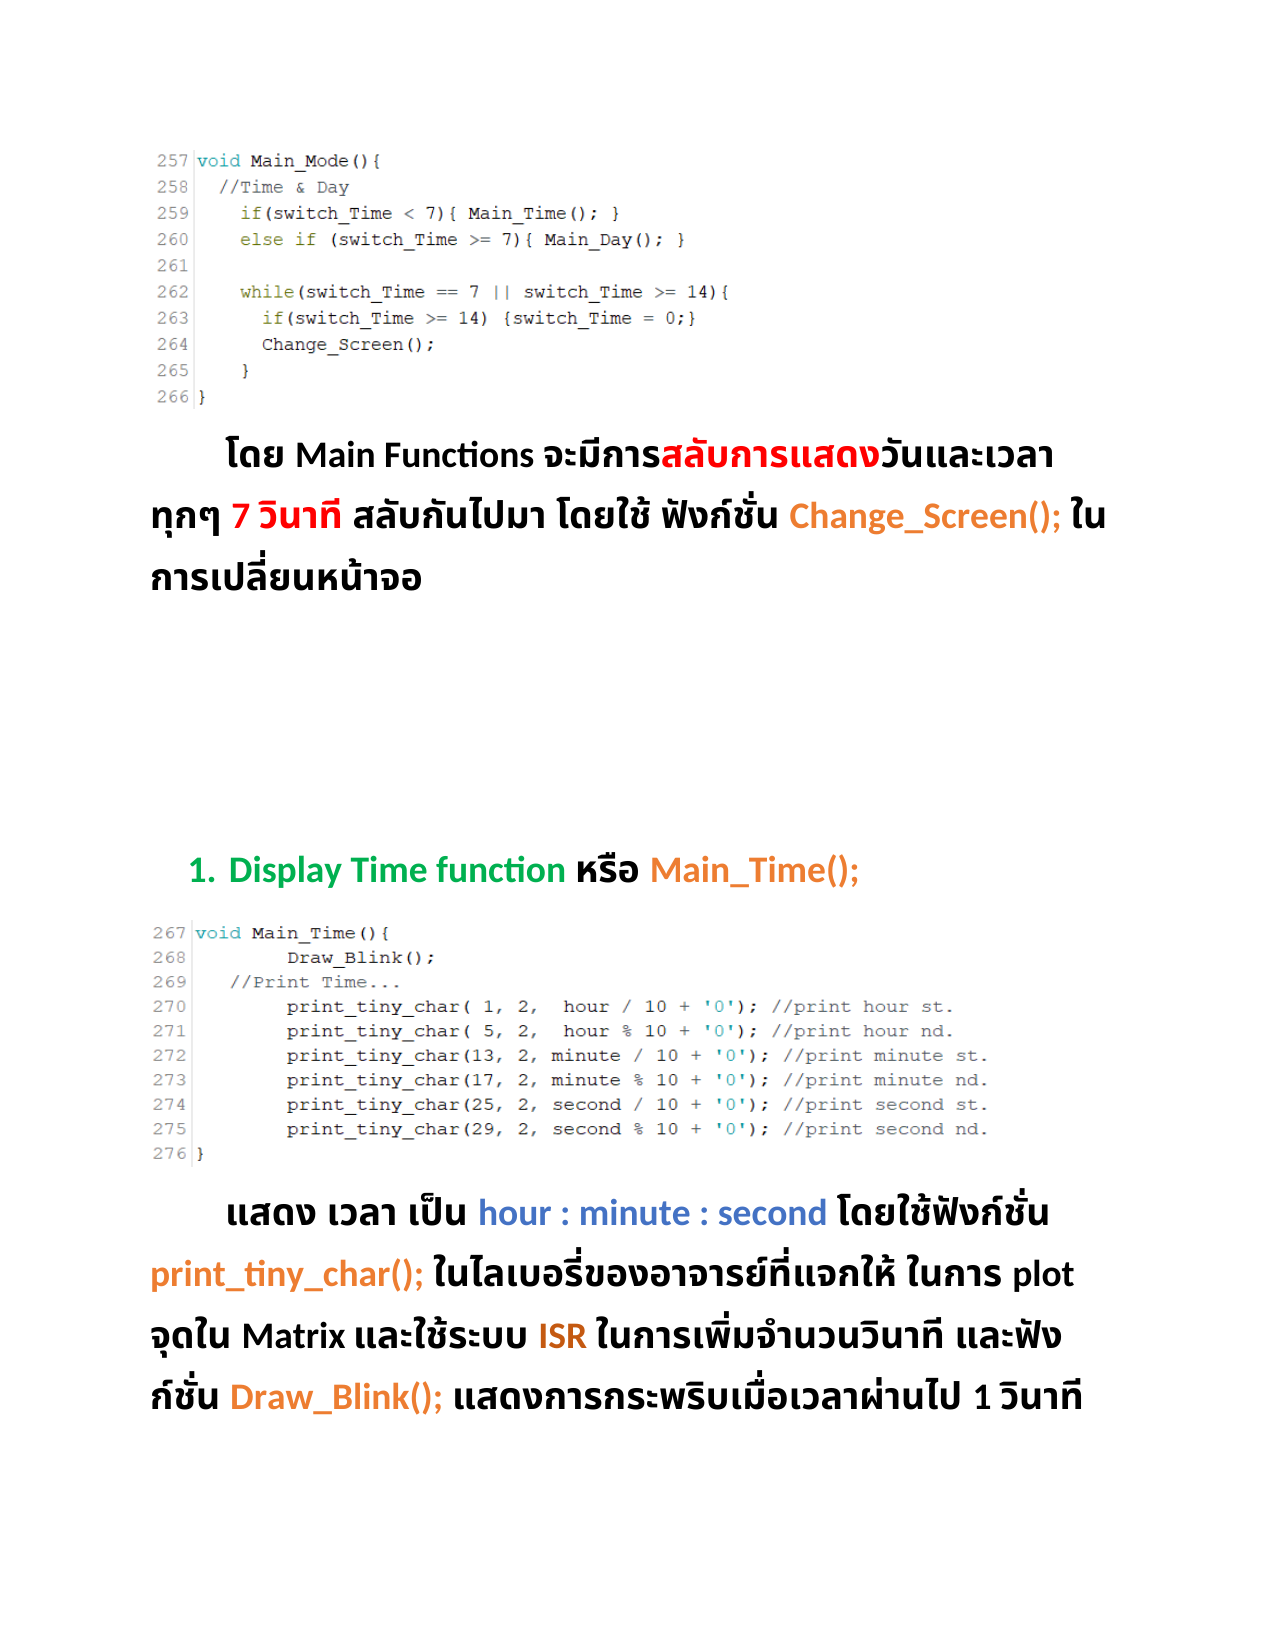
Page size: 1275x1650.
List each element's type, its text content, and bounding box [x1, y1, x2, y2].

picture [150, 920, 1013, 1167]
list Display Time function หรือ Main_Time(); [187, 843, 1125, 899]
text โดย Main Functions จะมีการสลับการแสดงวันและเวลา ทุกๆ 7 วินาที สลับกันไปมา โดยใช้ ฟังก์ชั่น Change_Screen(); ในการเปลี่ยนหน้าจอ [150, 428, 1125, 607]
text แสดง เวลา เป็น hour : minute : second โดยใช้ฟังก์ชั่น print_tiny_char(); ในไลเบอรี่ของอาจารย์ที่แจกให้ ในการ plot จุดใน Matrixและใช้ระบบ ISR ในการเพิ่มจำนวนวินาที และฟังก์ชั่น Draw_Blink(); แสดงการกระพริบเมื่อเวลาผ่านไป 1 วินาที [150, 1186, 1125, 1426]
picture [150, 150, 972, 409]
